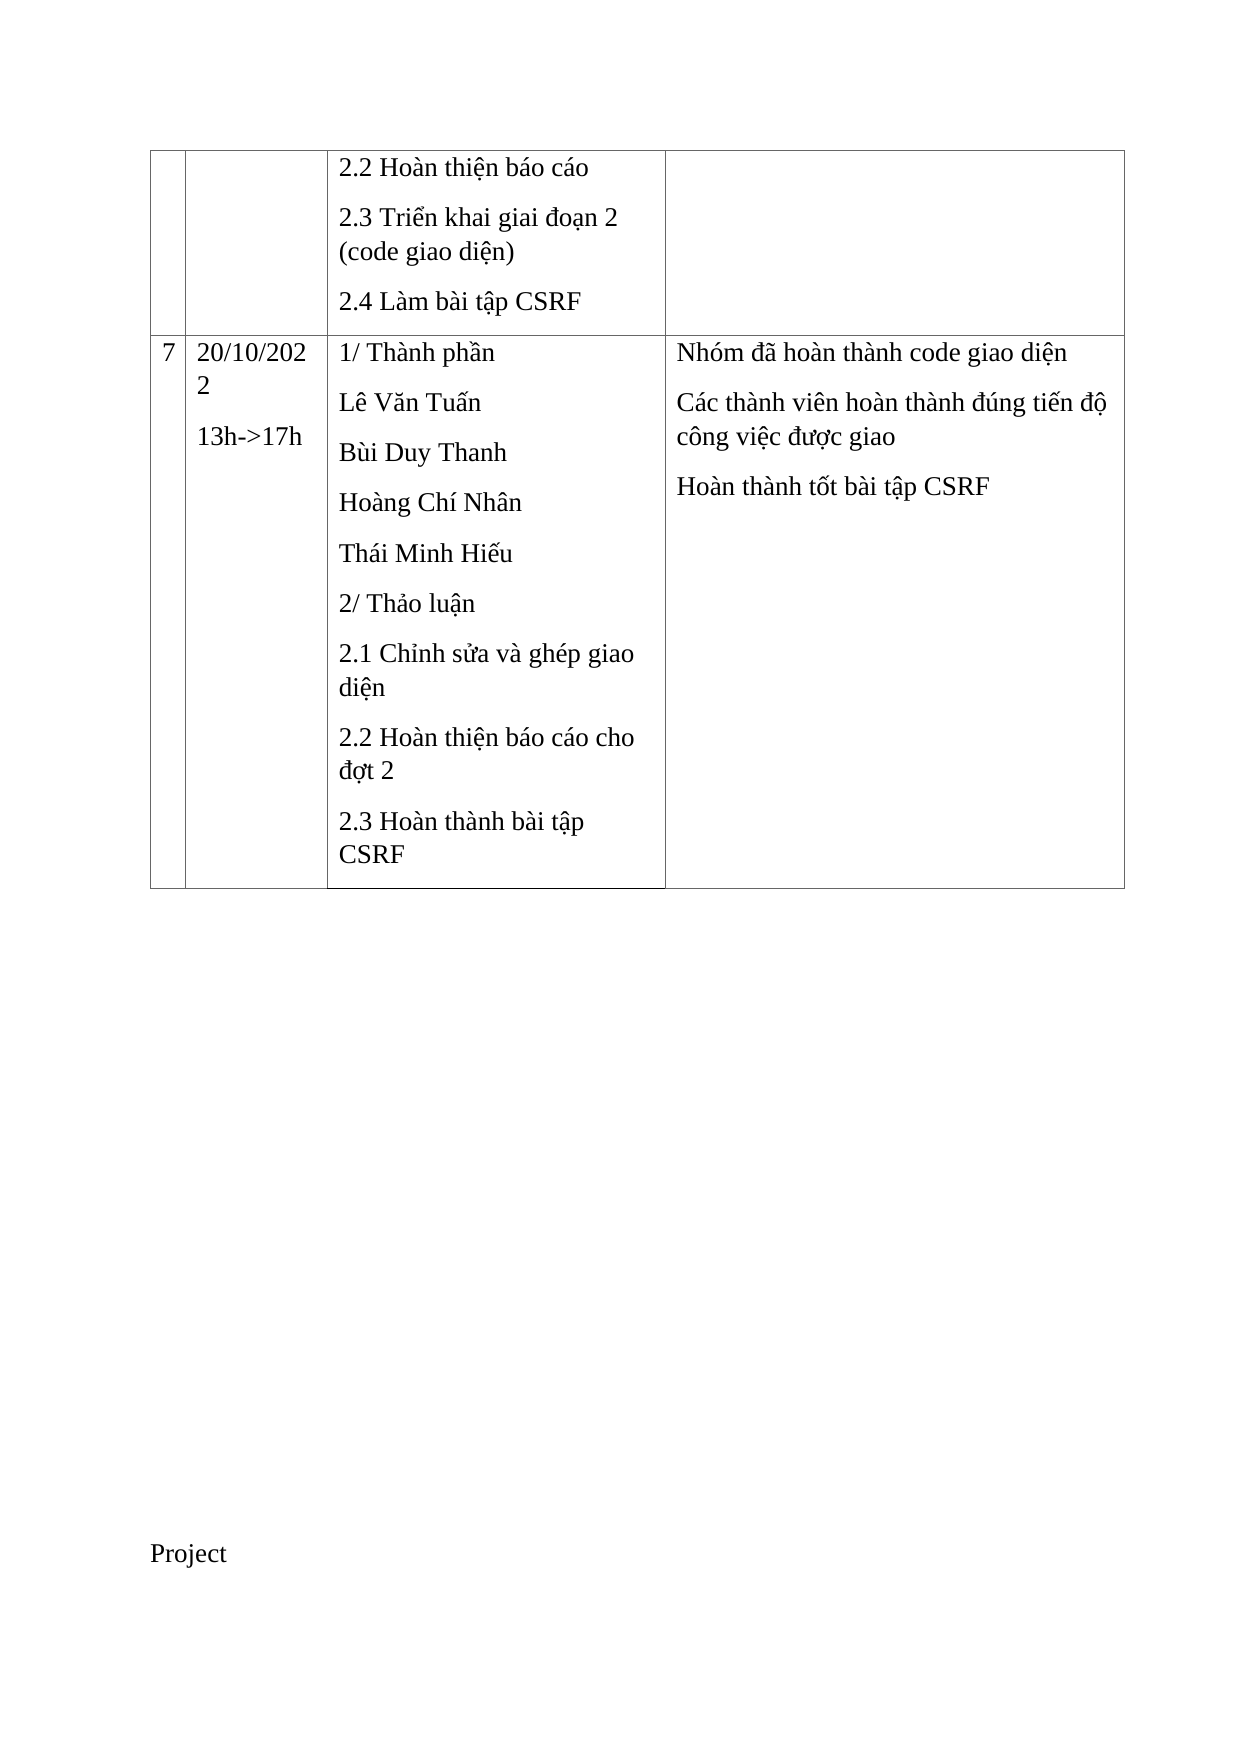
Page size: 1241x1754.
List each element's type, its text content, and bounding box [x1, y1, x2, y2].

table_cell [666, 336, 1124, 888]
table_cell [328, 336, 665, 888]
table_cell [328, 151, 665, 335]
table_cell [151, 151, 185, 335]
text Project [150, 1537, 1090, 1568]
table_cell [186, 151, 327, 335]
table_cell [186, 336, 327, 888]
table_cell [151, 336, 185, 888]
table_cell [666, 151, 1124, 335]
